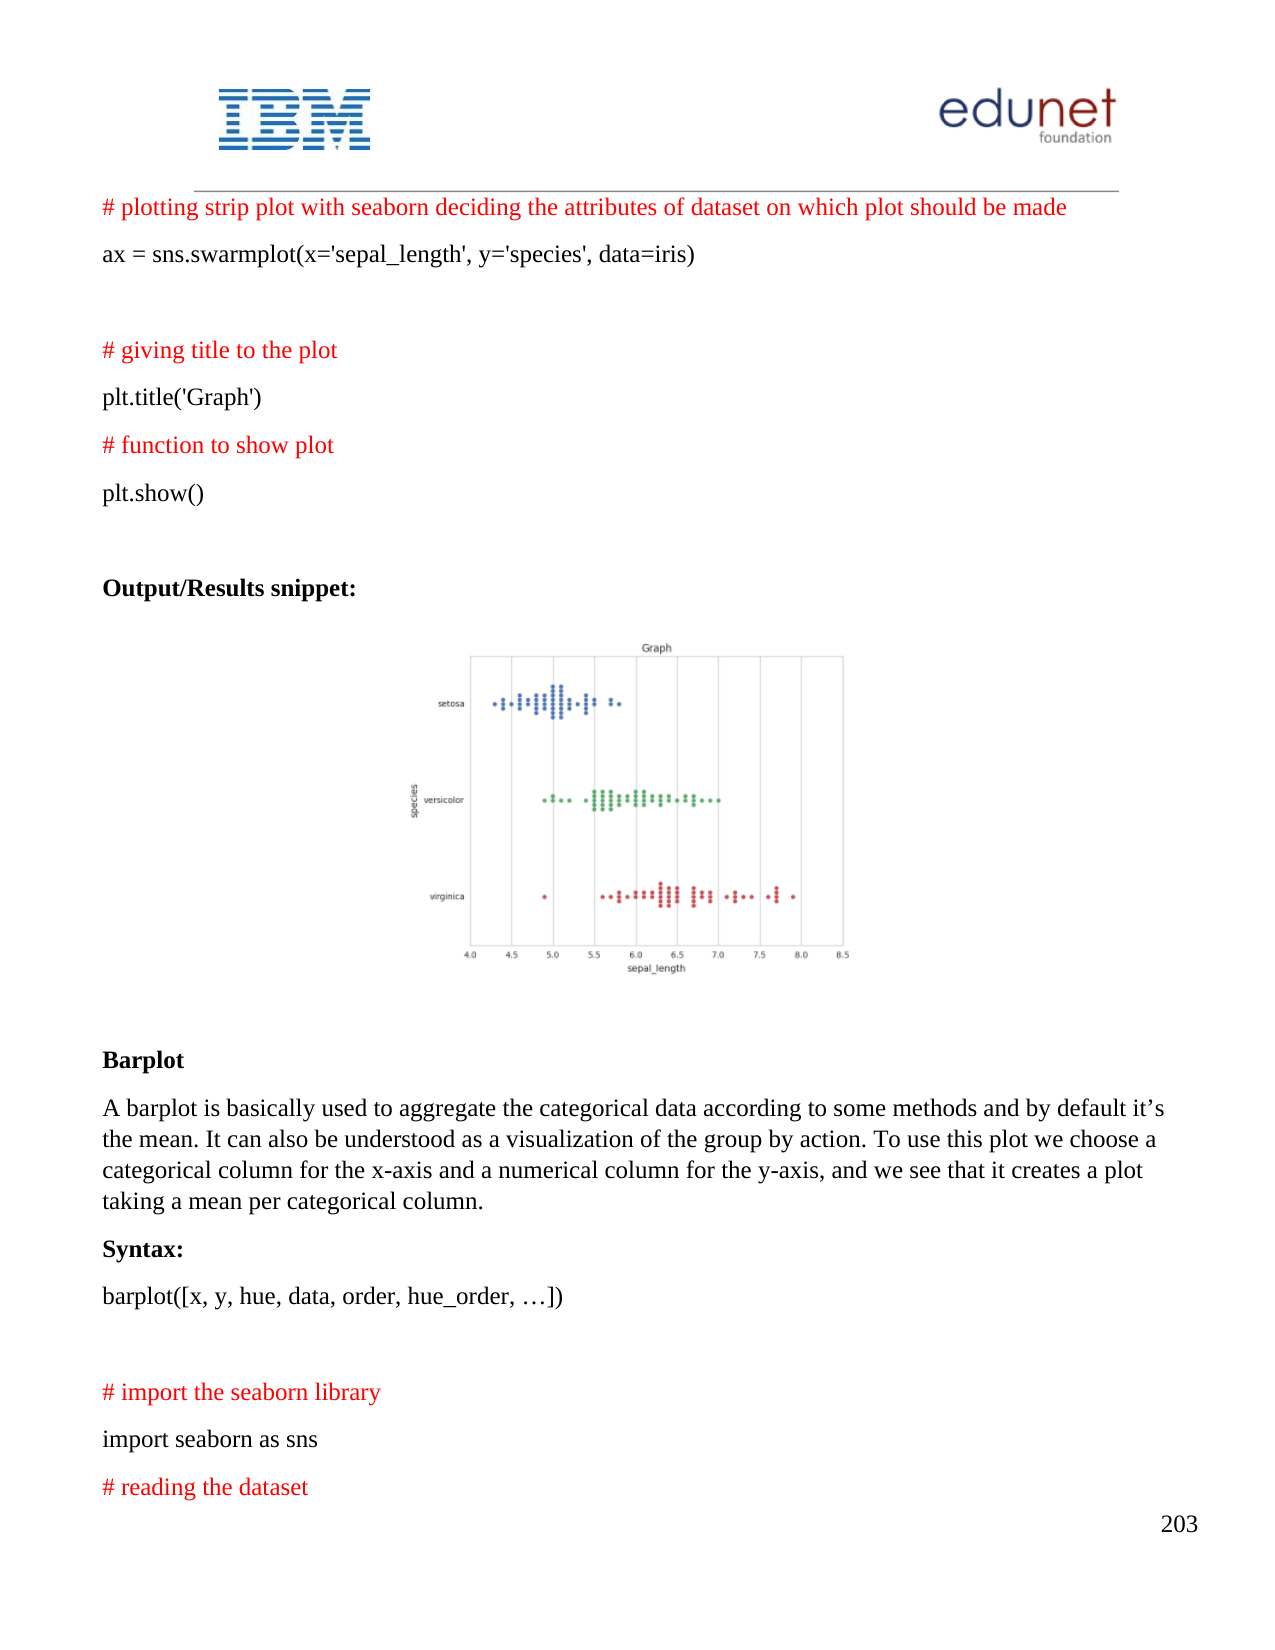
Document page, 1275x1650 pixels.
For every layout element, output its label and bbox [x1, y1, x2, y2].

picture [410, 621, 891, 979]
picture [937, 78, 1121, 150]
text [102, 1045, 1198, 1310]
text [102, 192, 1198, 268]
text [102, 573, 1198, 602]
picture [218, 89, 371, 150]
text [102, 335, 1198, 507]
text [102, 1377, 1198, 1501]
